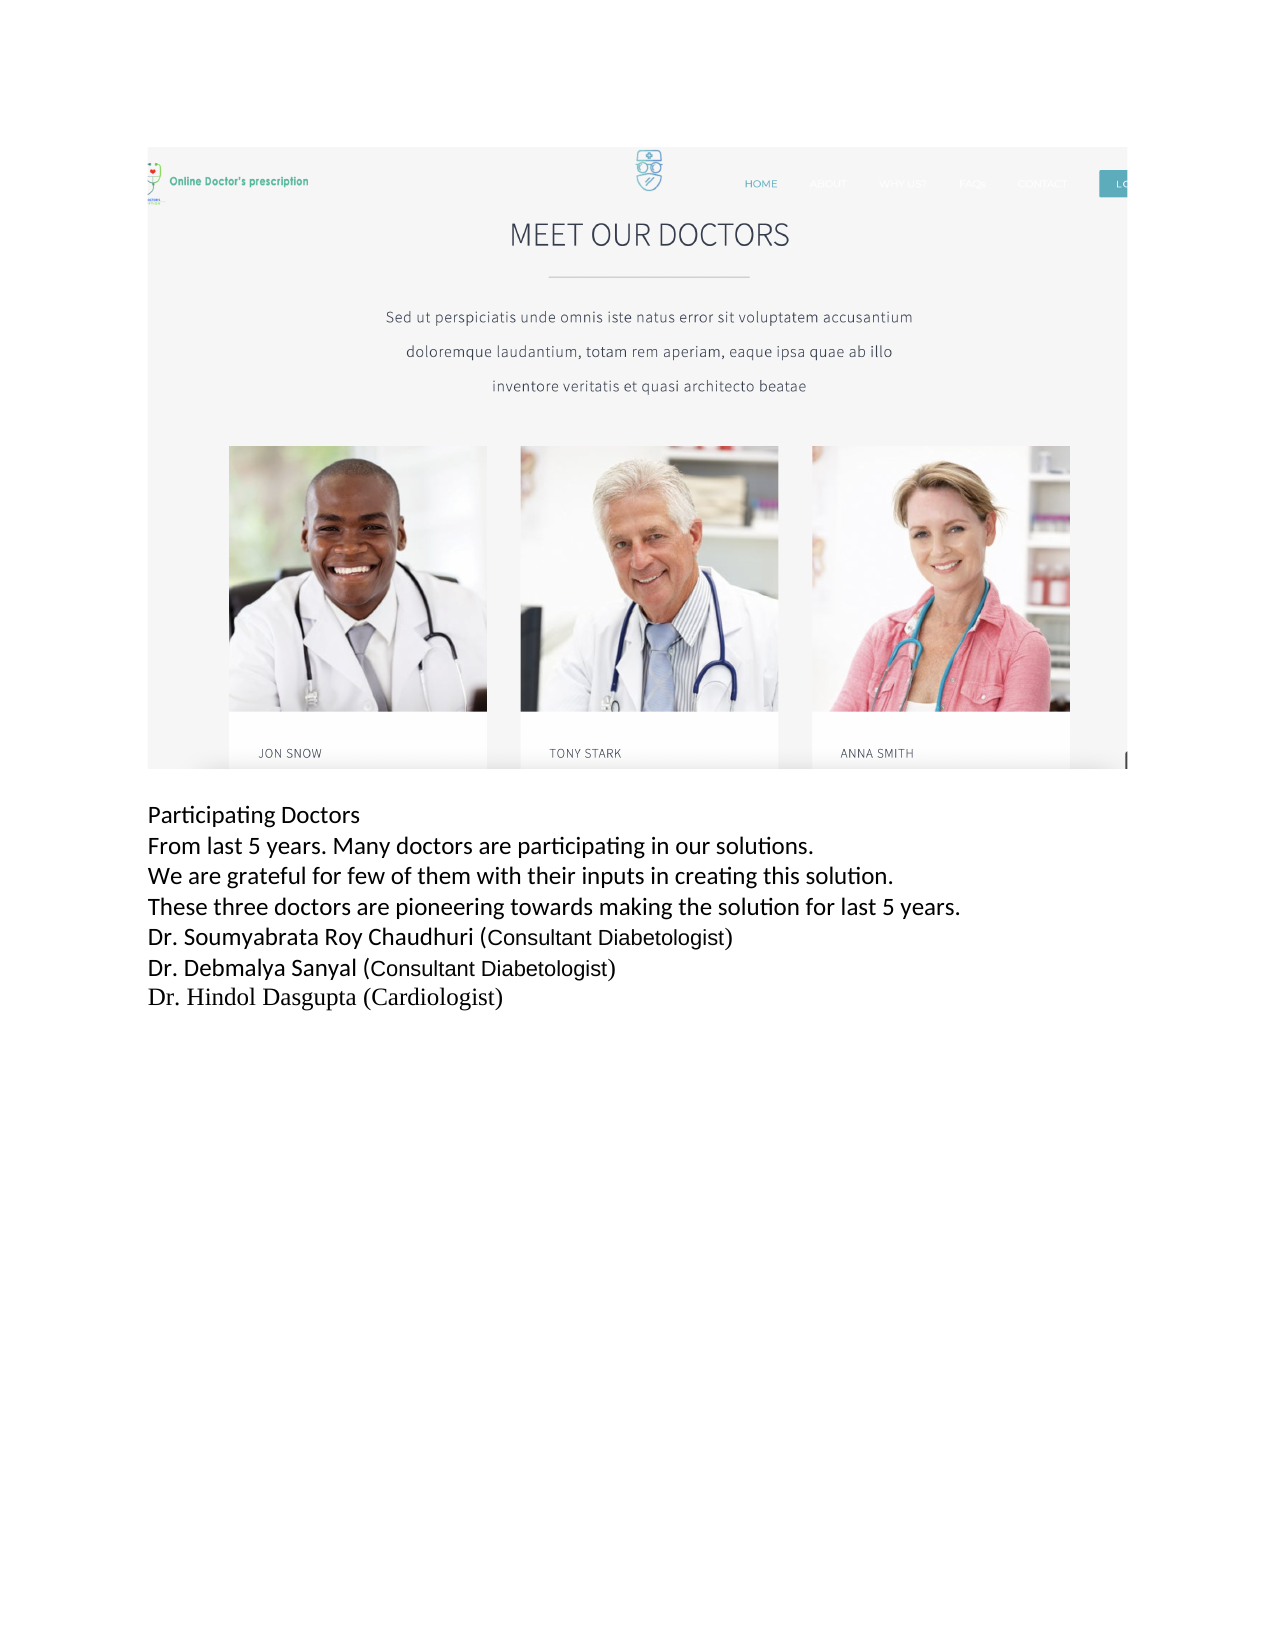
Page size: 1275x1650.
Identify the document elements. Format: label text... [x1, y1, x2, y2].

text Dr. Soumyabrata Roy Chaudhuri (Consultant Diabetologist) [148, 921, 1127, 952]
text Dr. Hindol Dasgupta (Cardiologist) [148, 982, 1127, 1011]
text Participating Doctors [148, 799, 1127, 830]
picture [147, 147, 1128, 769]
text These three doctors are pioneering towards making the solution for last 5 years. [148, 891, 1127, 921]
text From last 5 years. Many doctors are participating in our solutions. [148, 830, 1127, 860]
text Dr. Debmalya Sanyal (Consultant Diabetologist) [148, 952, 1127, 982]
text We are grateful for few of them with their inputs in creating this solution. [148, 860, 1127, 891]
